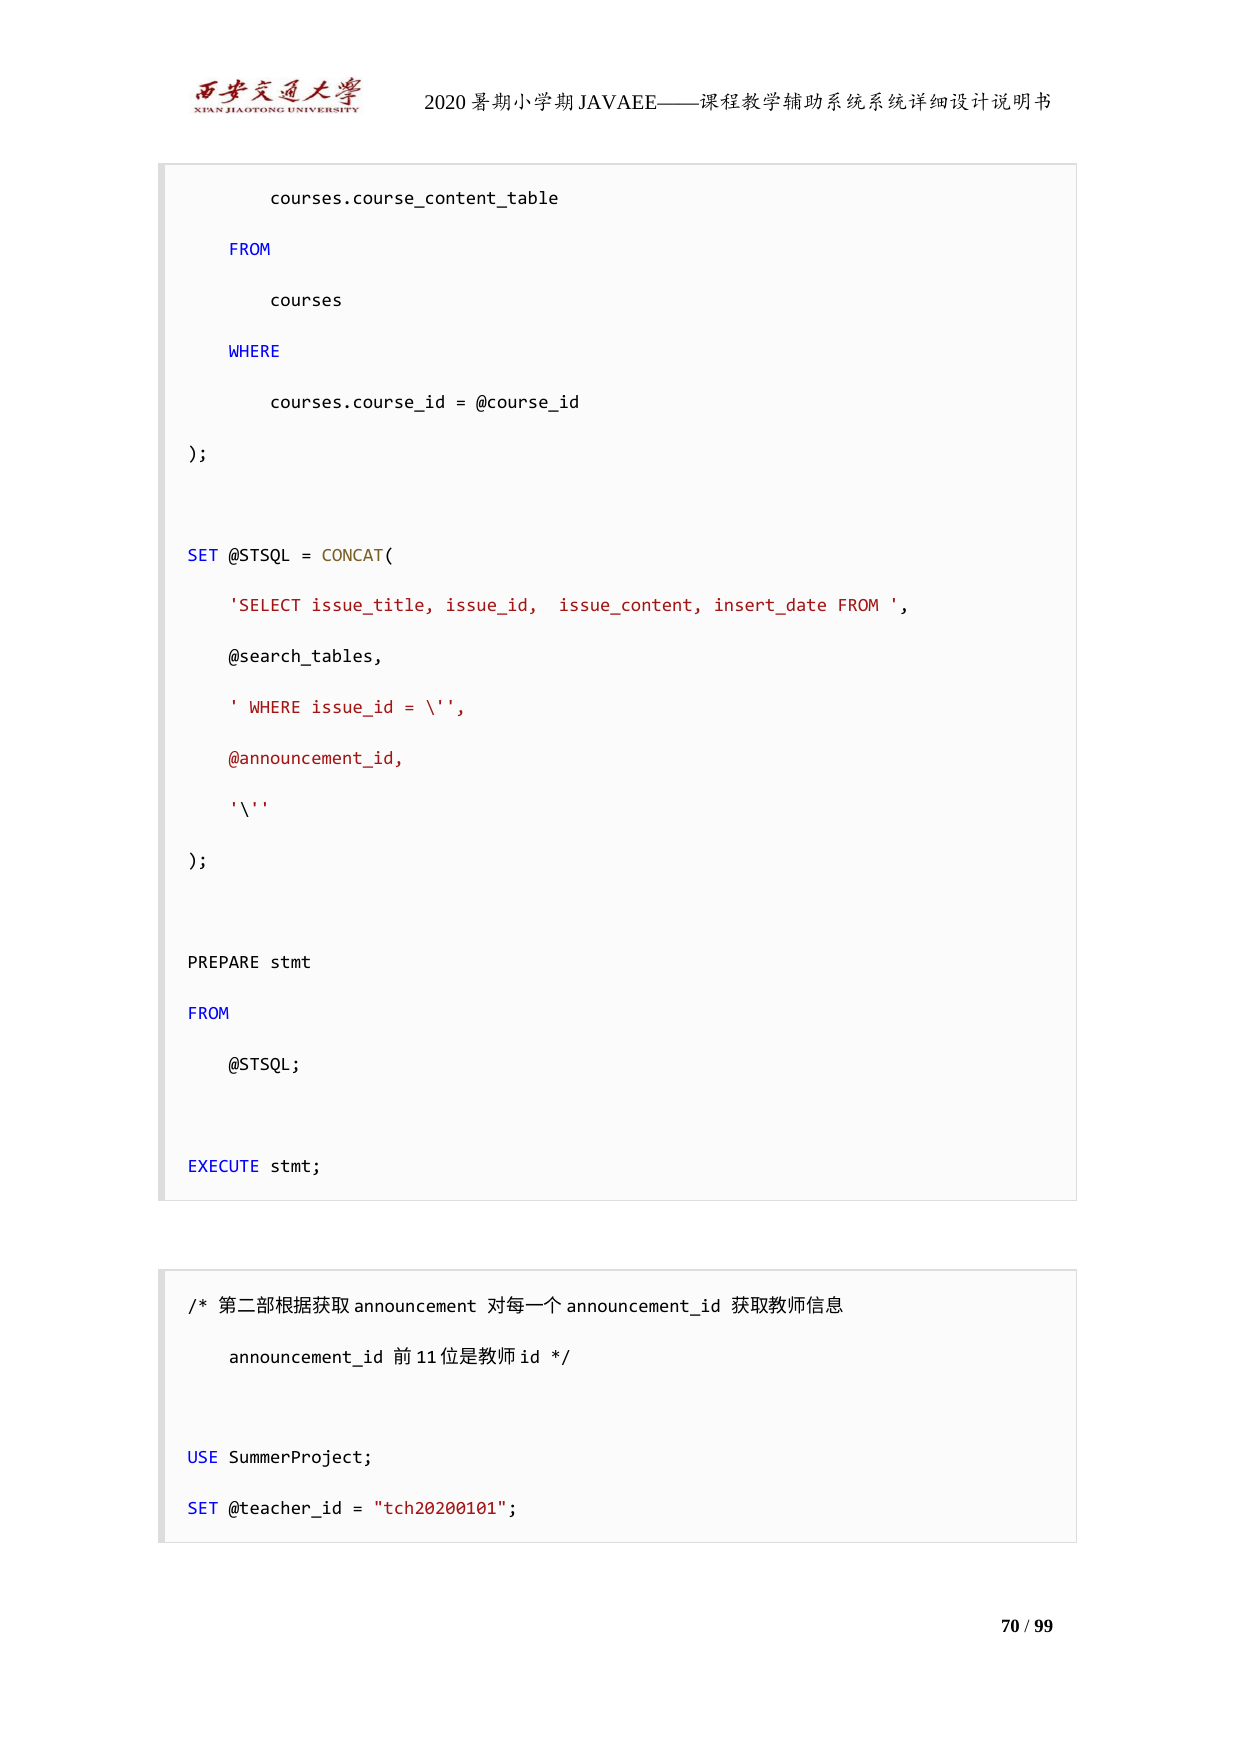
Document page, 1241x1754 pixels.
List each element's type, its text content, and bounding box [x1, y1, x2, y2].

text @search_tables, [165, 621, 1076, 672]
text FROM [165, 214, 1076, 265]
text EXECUTE stmt; [165, 1131, 1076, 1200]
text ' WHERE issue_id = \'', [165, 672, 1076, 723]
text SET @STSQL = CONCAT( [165, 519, 1076, 571]
text /* 第二部根据获取announcement 对每一个announcement_id 获取教师信息 [165, 1271, 1076, 1320]
text ); [165, 418, 1076, 469]
text '\'' [165, 774, 1076, 825]
text courses.course_content_table [165, 165, 1076, 214]
text courses [165, 265, 1076, 316]
text USE SummerProject; [165, 1422, 1076, 1473]
text SET @teacher_id = "tch20200101"; [165, 1473, 1076, 1542]
text announcement_id 前11位是教师id */ [165, 1320, 1076, 1371]
picture [189, 77, 364, 114]
text @STSQL; [165, 1029, 1076, 1080]
text 'SELECT issue_title, issue_id, issue_content, insert_date FROM ', [165, 571, 1076, 621]
text PREPARE stmt [165, 927, 1076, 978]
text courses.course_id = @course_id [165, 367, 1076, 418]
text ); [165, 825, 1076, 876]
text @announcement_id, [165, 723, 1076, 774]
text FROM [165, 978, 1076, 1029]
text WHERE [165, 316, 1076, 367]
